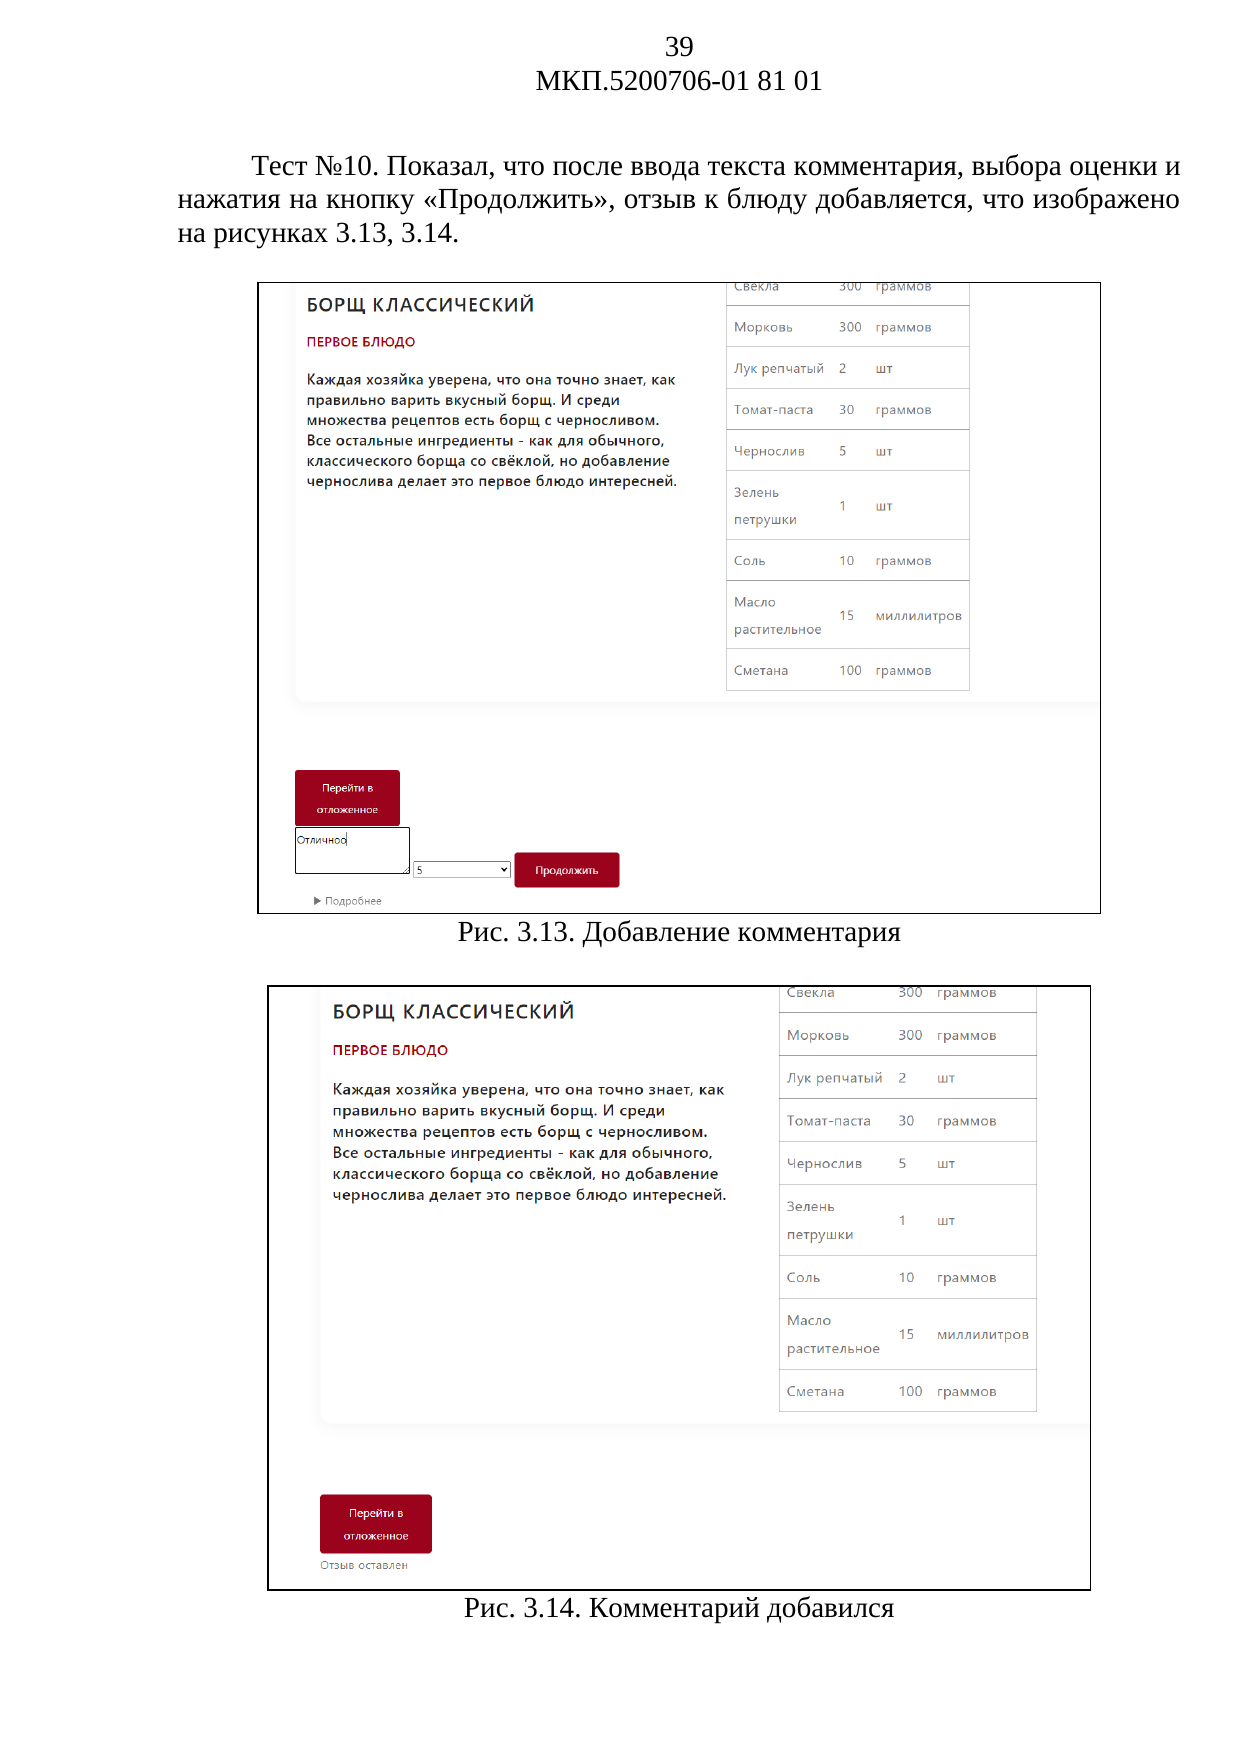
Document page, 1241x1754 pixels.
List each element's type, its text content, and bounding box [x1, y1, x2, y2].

text Рис. 3.14. Комментарий добавился [177, 1591, 1181, 1624]
picture [259, 283, 1100, 913]
picture [269, 987, 1090, 1589]
text Рис. 3.13. Добавление комментария [177, 914, 1181, 948]
text Тест №10. Показал, что после ввода текста комментария, выбора оценки и нажатия на кнопку «Продолжить», отзыв к блюду добавляется, что изображено на рисунках 3.13, 3.14. [177, 148, 1181, 248]
